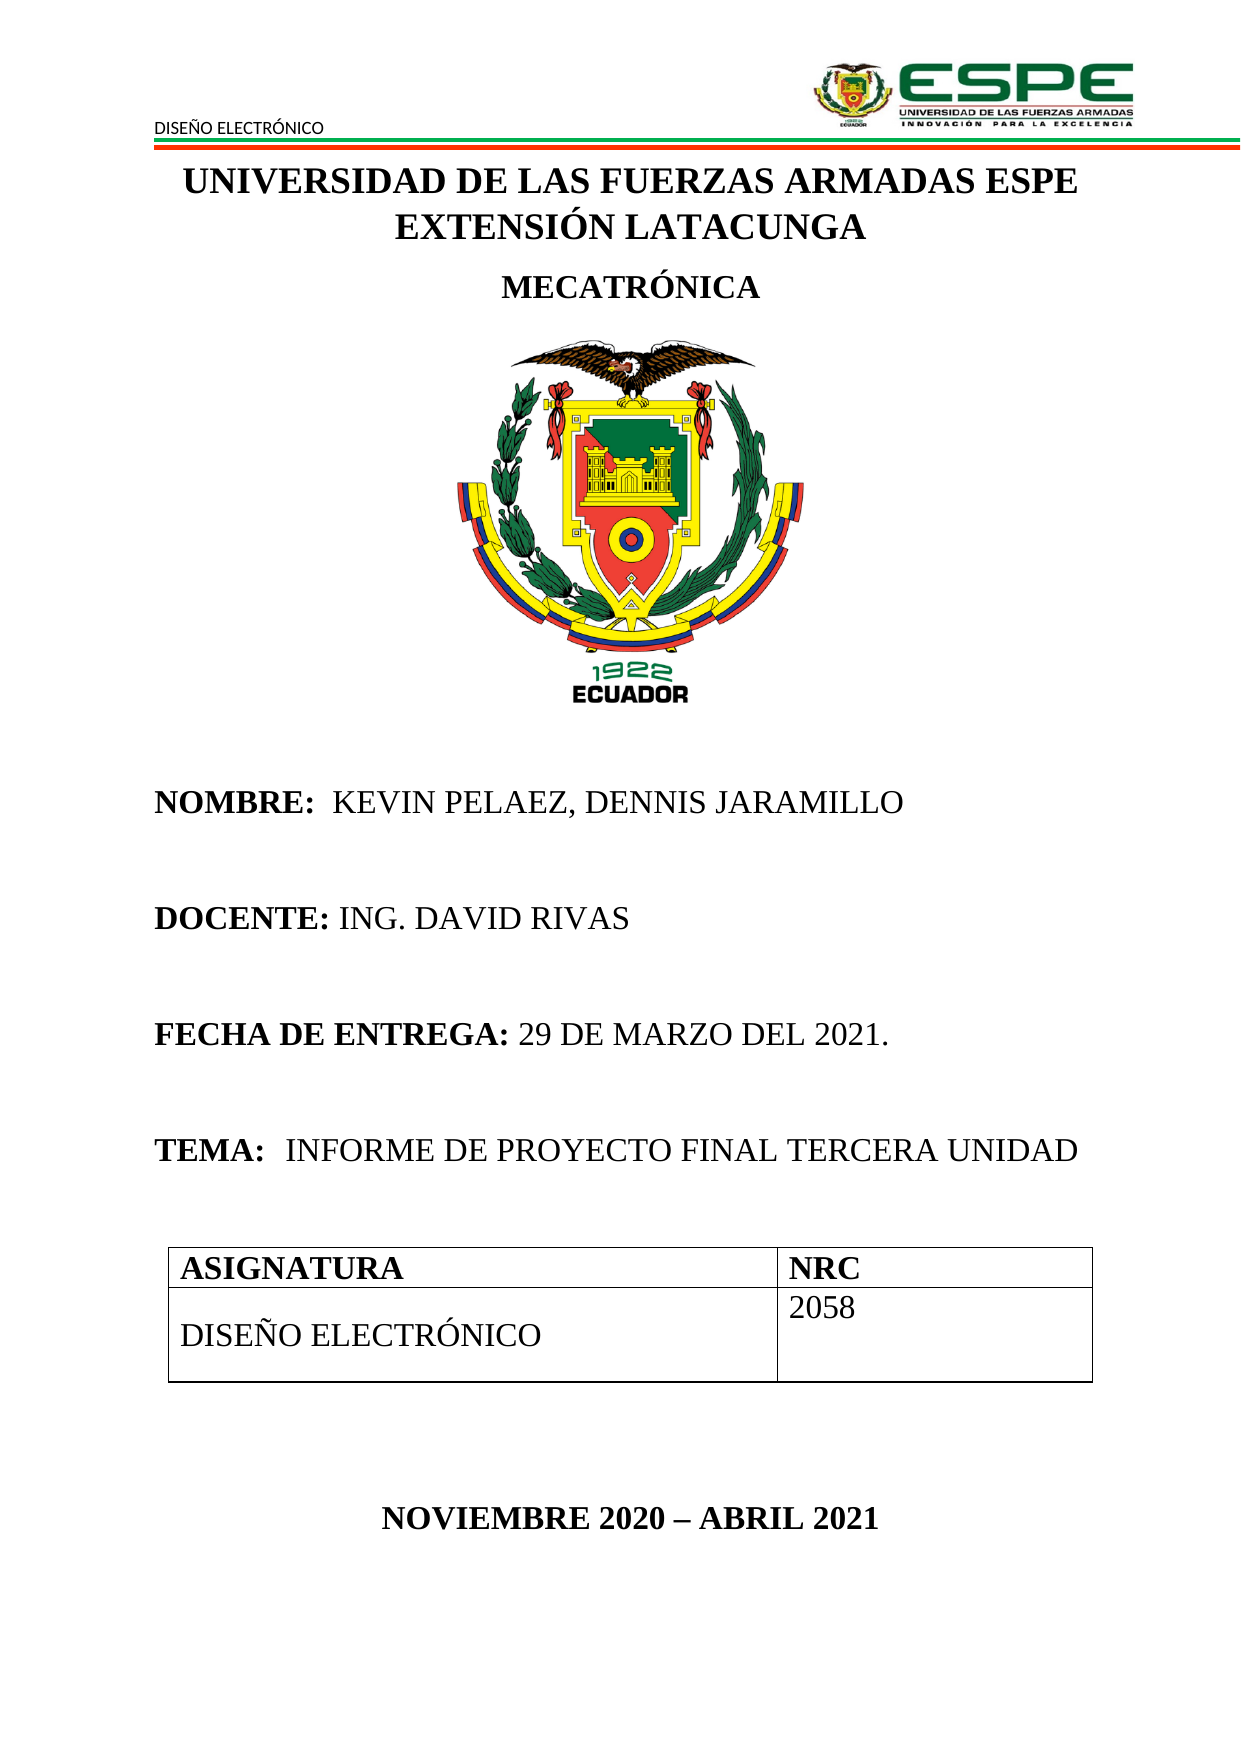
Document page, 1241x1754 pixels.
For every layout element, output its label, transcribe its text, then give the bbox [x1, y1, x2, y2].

text UNIVERSIDAD DE LAS FUERZAS ARMADAS ESPE EXTENSIÓN LATACUNGA [154, 158, 1107, 248]
table_header ASIGNATURA [169, 1248, 777, 1287]
picture [806, 52, 1135, 133]
table_header NRC [778, 1248, 1092, 1287]
table_cell 2058 [778, 1288, 1092, 1381]
text FECHA DE ENTREGA: 29 DE MARZO DEL 2021. [154, 1014, 1107, 1052]
table_cell DISEÑO ELECTRÓNICO [169, 1288, 777, 1381]
text MECATRÓNICA [154, 268, 1107, 306]
picture [452, 325, 810, 718]
text TEMA: INFORME DE PROYECTO FINAL TERCERA UNIDAD [154, 1130, 1107, 1168]
text NOVIEMBRE 2020 – ABRIL 2021 [154, 1498, 1107, 1567]
text DOCENTE: ING. DAVID RIVAS [154, 898, 1107, 936]
text NOMBRE: KEVIN PELAEZ, DENNIS JARAMILLO [154, 782, 1107, 820]
